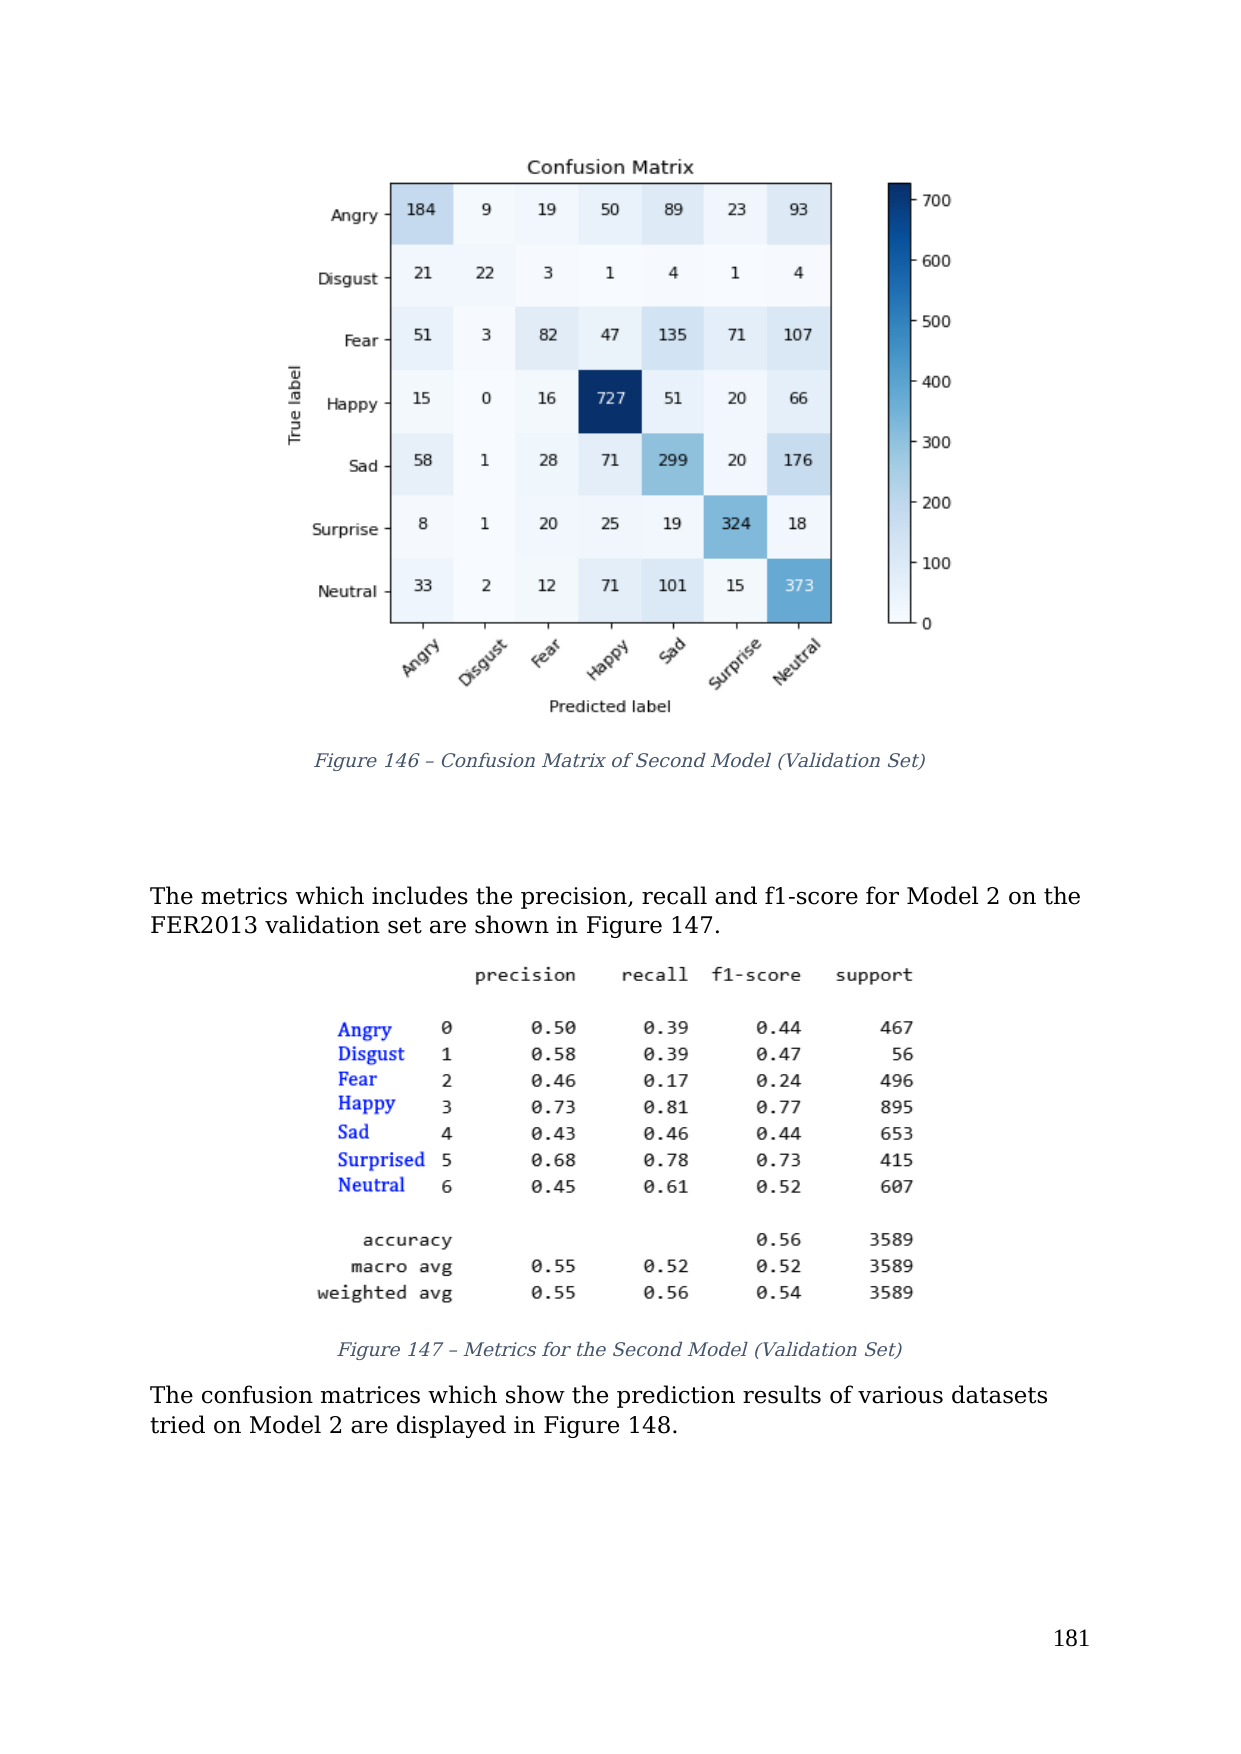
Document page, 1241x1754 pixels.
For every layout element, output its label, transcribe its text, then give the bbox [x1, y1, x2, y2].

picture [310, 957, 930, 1319]
text The metrics which includes the precision, recall and f1-score for Model 2 on the FER2013 validation set are shown in Figure 147. [150, 882, 1090, 939]
text The confusion matrices which show the prediction results of various datasets tried on Model 2 are displayed in Figure 148. [150, 1381, 1090, 1438]
picture [265, 150, 975, 730]
